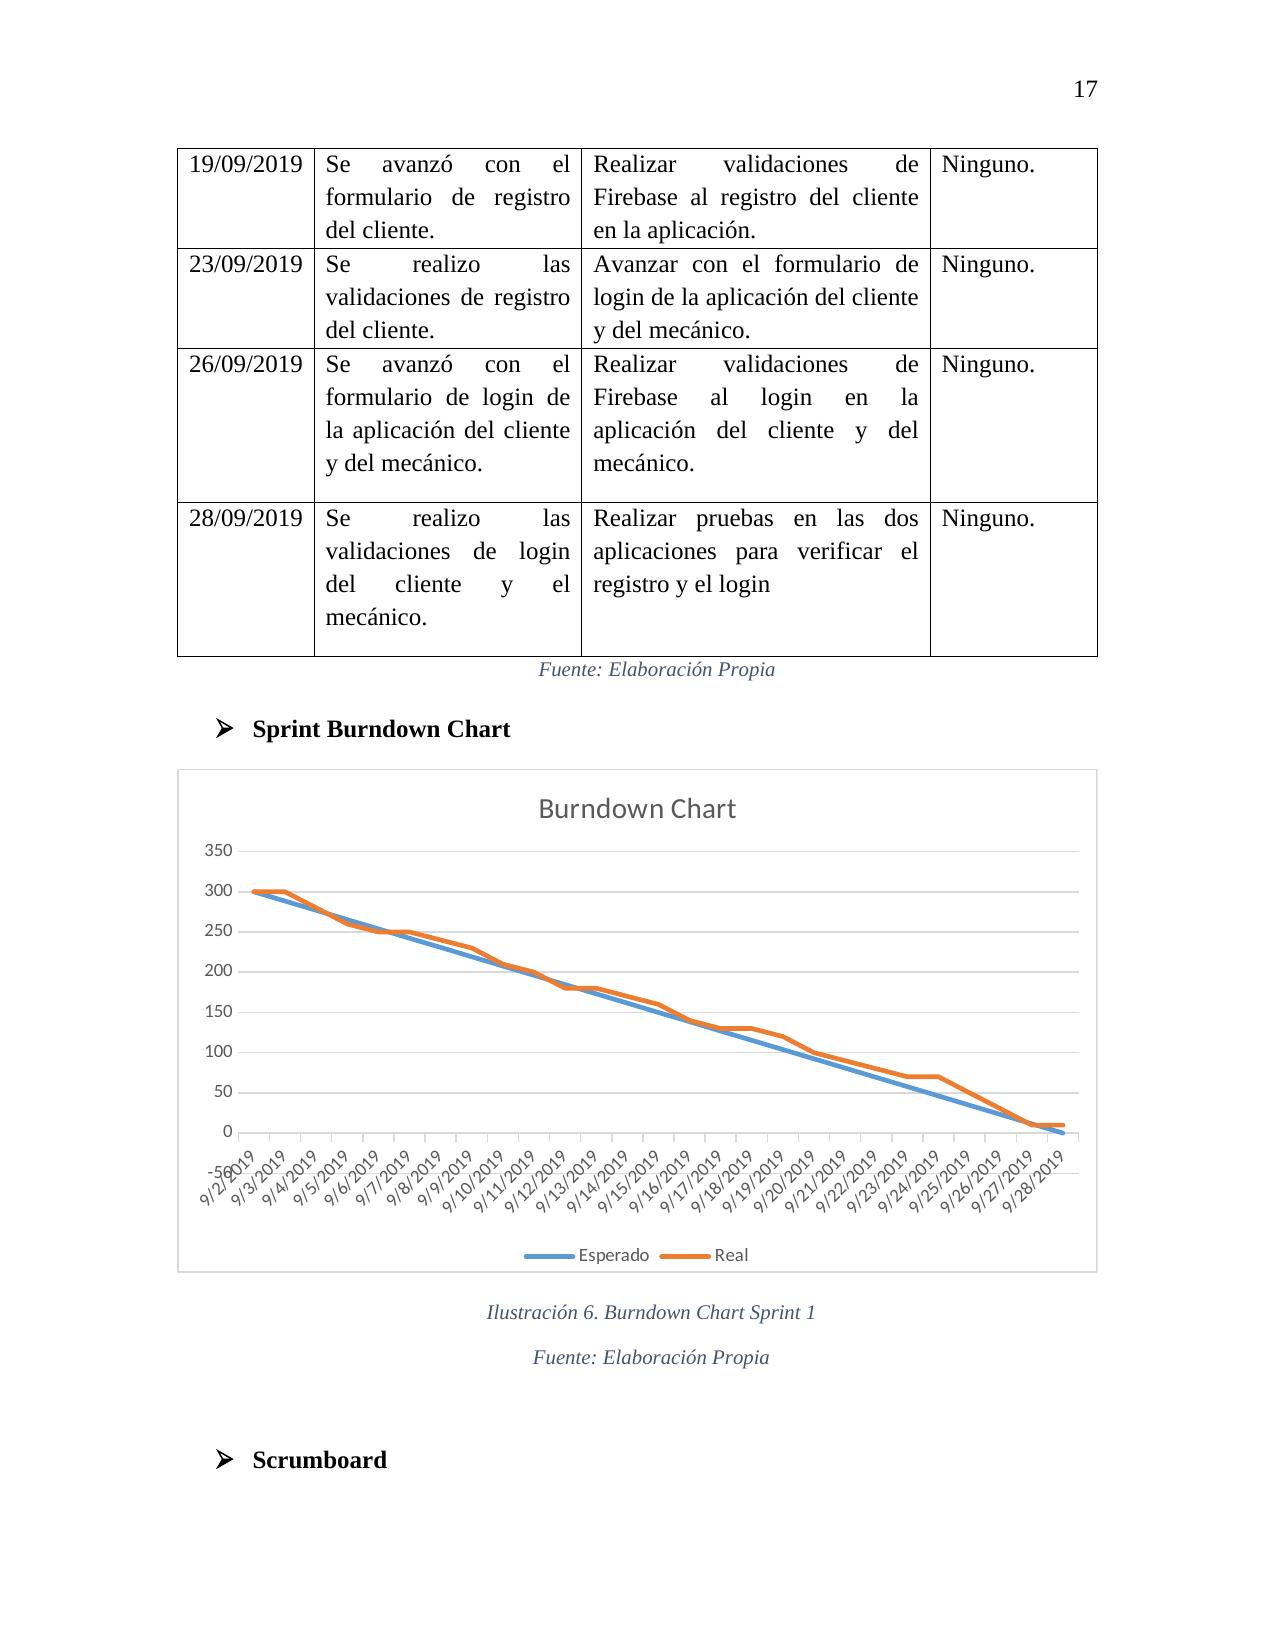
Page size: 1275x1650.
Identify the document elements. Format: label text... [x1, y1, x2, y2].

table_cell Ninguno. [931, 149, 1097, 248]
text Fuente: Elaboración Propia [218, 657, 1098, 681]
table_cell Ninguno. [931, 249, 1097, 348]
table_cell 26/09/2019 [178, 349, 314, 502]
table_cell Ninguno. [931, 503, 1097, 656]
list Sprint Burndown Chart [215, 714, 1098, 742]
table_cell Se avanzó con el formulario de login de la aplicación del cliente y del mecánico. [315, 349, 581, 502]
table_cell 23/09/2019 [178, 249, 314, 348]
table_cell Ninguno. [931, 349, 1097, 502]
text Ilustración 6. Burndown Chart Sprint 1 [177, 1300, 1098, 1324]
text Fuente: Elaboración Propia [177, 1344, 1098, 1369]
table_cell Realizar pruebas en las dos aplicaciones para verificar el registro y el login [582, 503, 930, 656]
table_cell Avanzar con el formulario de login de la aplicación del cliente y del mecánico. [582, 249, 930, 348]
table_cell Se realizo las validaciones de login del cliente y el mecánico. [315, 503, 581, 656]
table_cell Realizar validaciones de Firebase al registro del cliente en la aplicación. [582, 149, 930, 248]
table_cell Se avanzó con el formulario de registro del cliente. [315, 149, 581, 248]
table_cell 19/09/2019 [178, 149, 314, 248]
list Scrumboard [215, 1445, 1098, 1473]
table_cell 28/09/2019 [178, 503, 314, 656]
table_cell Realizar validaciones de Firebase al login en la aplicación del cliente y del mecánico. [582, 349, 930, 502]
table_cell Se realizo las validaciones de registro del cliente. [315, 249, 581, 348]
